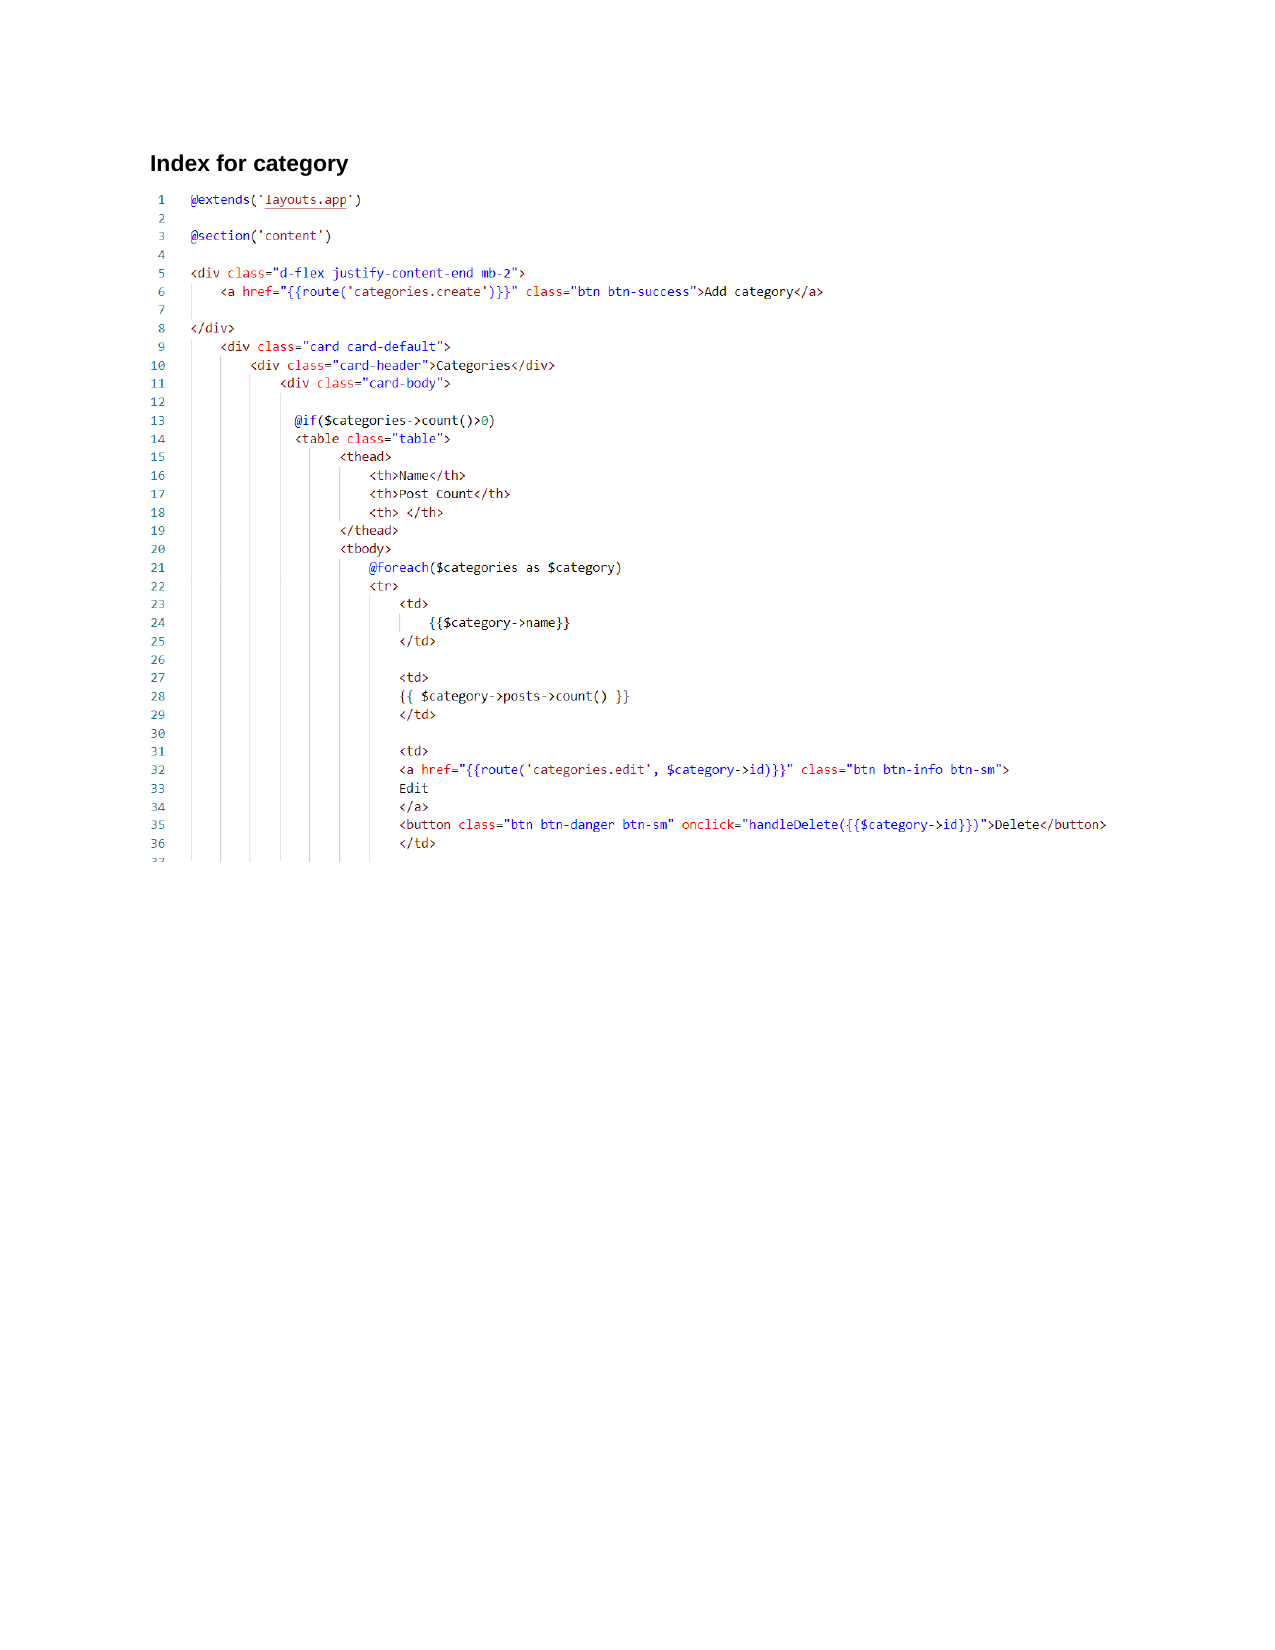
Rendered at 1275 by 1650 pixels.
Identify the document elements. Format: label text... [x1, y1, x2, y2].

picture [150, 195, 1124, 862]
text Index for category [150, 150, 1125, 176]
